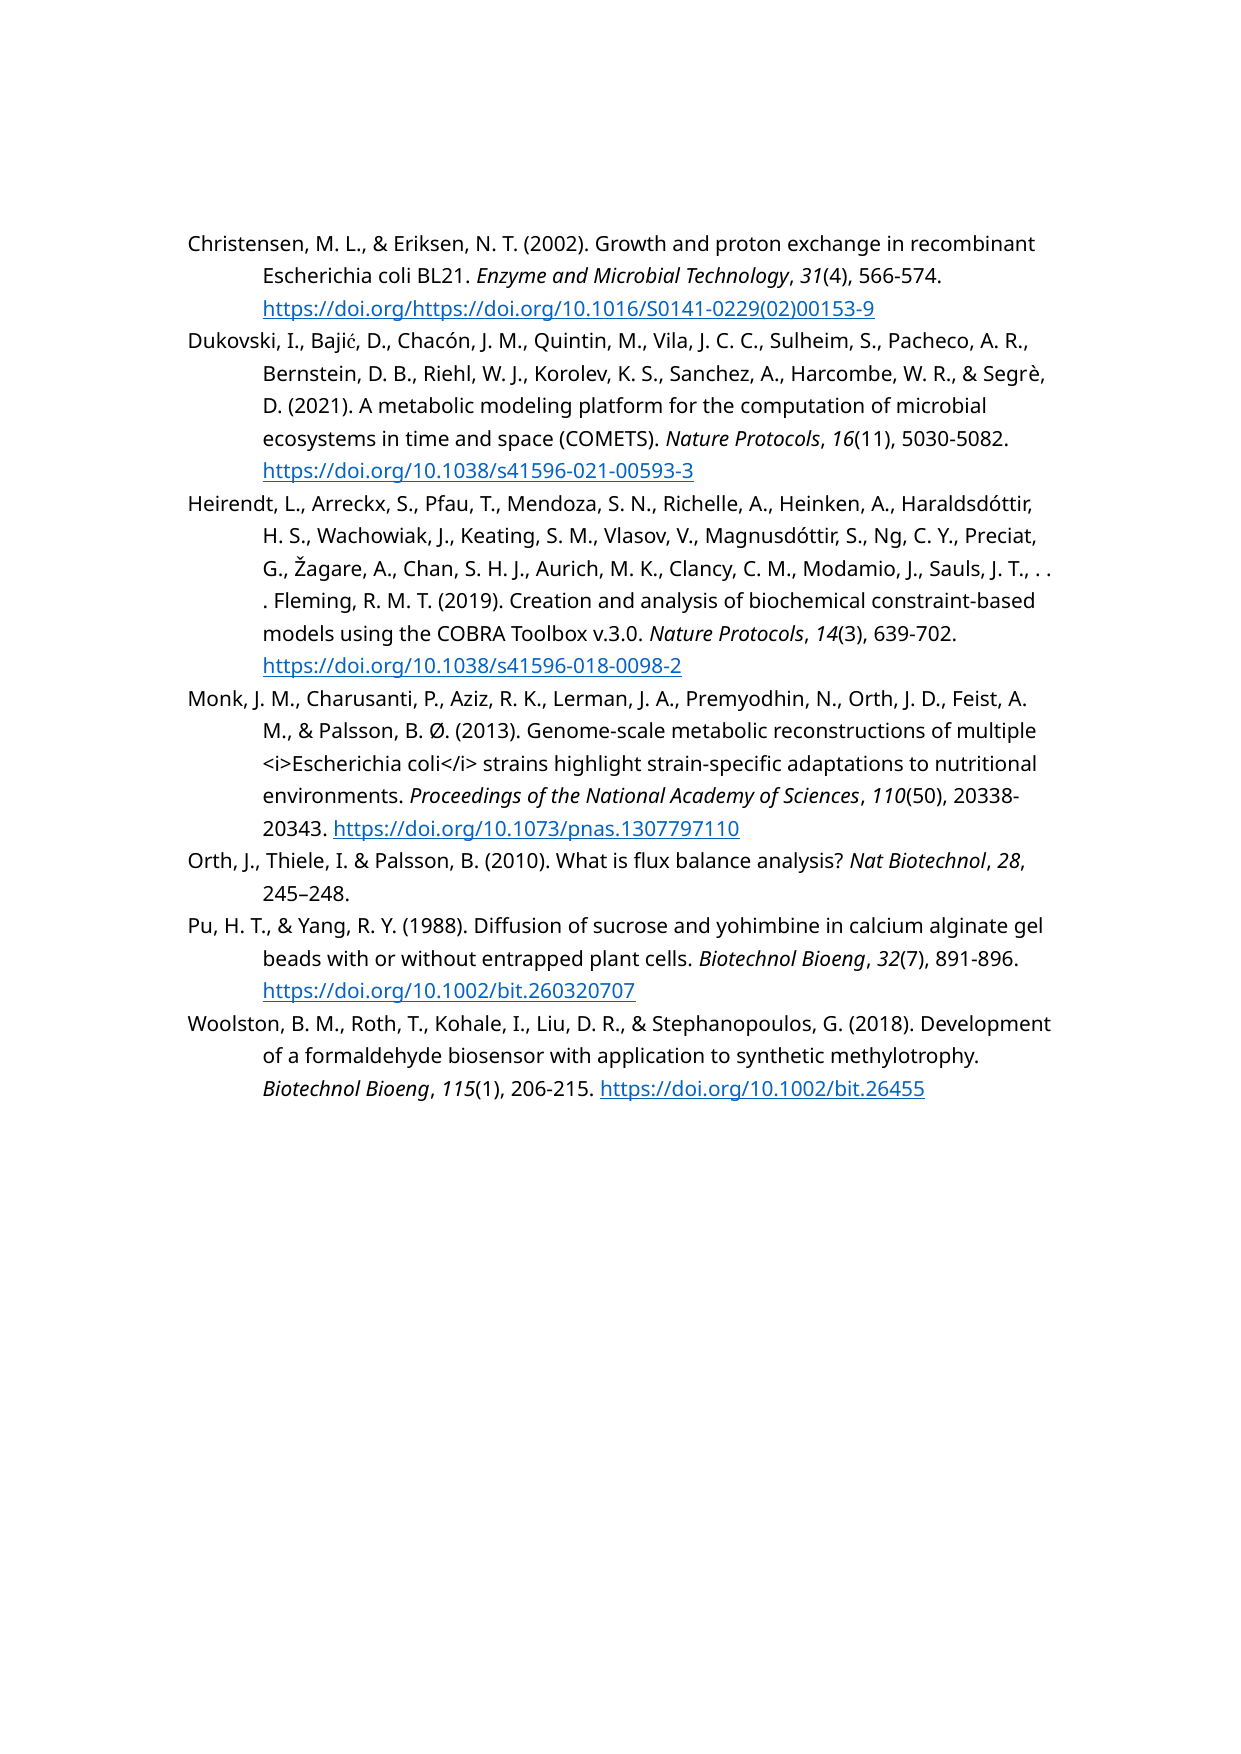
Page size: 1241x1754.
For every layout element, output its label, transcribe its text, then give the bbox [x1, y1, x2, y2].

text Monk, J. M., Charusanti, P., Aziz, R. K., Lerman, J. A., Premyodhin, N., Orth, J. D., Feist, A. M., & Palsson, B. Ø. (2013). Genome-scale metabolic reconstructions of multiple <i>Escherichia coli</i> strains highlight strain-specific adaptations to nutritional environments. Proceedings of the National Academy of Sciences, 110(50), 20338-20343. https://doi.org/10.1073/pnas.1307797110 [187, 682, 1053, 844]
text Dukovski, I., Bajić, D., Chacón, J. M., Quintin, M., Vila, J. C. C., Sulheim, S., Pacheco, A. R., Bernstein, D. B., Riehl, W. J., Korolev, K. S., Sanchez, A., Harcombe, W. R., & Segrè, D. (2021). A metabolic modeling platform for the computation of microbial ecosystems in time and space (COMETS). Nature Protocols, 16(11), 5030-5082. https://doi.org/10.1038/s41596-021-00593-3 [187, 324, 1053, 487]
text Woolston, B. M., Roth, T., Kohale, I., Liu, D. R., & Stephanopoulos, G. (2018). Development of a formaldehyde biosensor with application to synthetic methylotrophy. Biotechnol Bioeng, 115(1), 206-215. https://doi.org/10.1002/bit.26455 [187, 1007, 1053, 1104]
text Pu, H. T., & Yang, R. Y. (1988). Diffusion of sucrose and yohimbine in calcium alginate gel beads with or without entrapped plant cells. Biotechnol Bioeng, 32(7), 891-896. https://doi.org/10.1002/bit.260320707 [187, 909, 1053, 1007]
text Heirendt, L., Arreckx, S., Pfau, T., Mendoza, S. N., Richelle, A., Heinken, A., Haraldsdóttir, H. S., Wachowiak, J., Keating, S. M., Vlasov, V., Magnusdóttir, S., Ng, C. Y., Preciat, G., Žagare, A., Chan, S. H. J., Aurich, M. K., Clancy, C. M., Modamio, J., Sauls, J. T., . . . Fleming, R. M. T. (2019). Creation and analysis of biochemical constraint-based models using the COBRA Toolbox v.3.0. Nature Protocols, 14(3), 639-702. https://doi.org/10.1038/s41596-018-0098-2 [187, 487, 1053, 682]
text Orth, J., Thiele, I. & Palsson, B. (2010). What is flux balance analysis? Nat Biotechnol, 28, 245–248. [187, 844, 1053, 909]
text Christensen, M. L., & Eriksen, N. T. (2002). Growth and proton exchange in recombinant Escherichia coli BL21. Enzyme and Microbial Technology, 31(4), 566-574. https://doi.org/https://doi.org/10.1016/S0141-0229(02)00153-9 [187, 227, 1053, 324]
